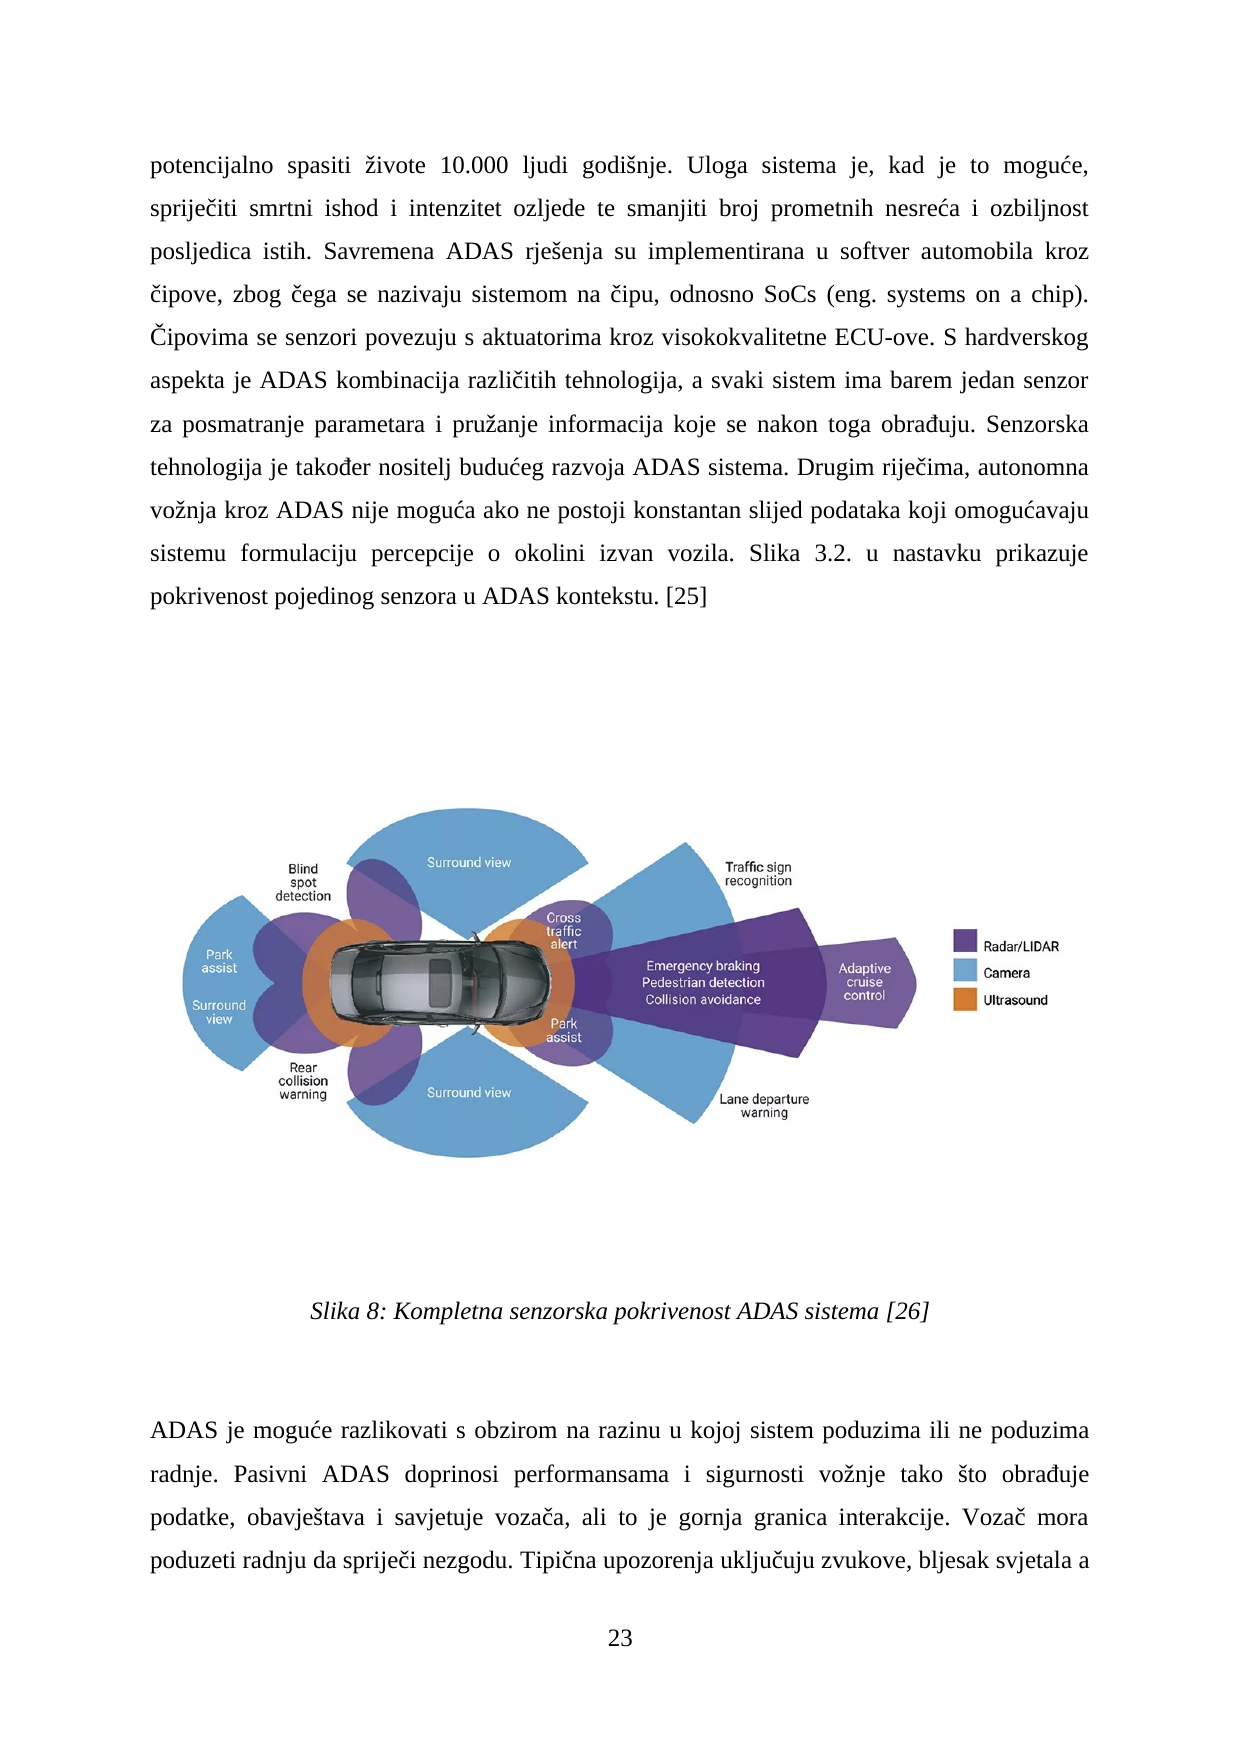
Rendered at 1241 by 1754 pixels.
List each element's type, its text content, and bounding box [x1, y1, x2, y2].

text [150, 150, 1090, 610]
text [150, 1416, 1090, 1574]
picture [150, 700, 1091, 1265]
text Slika 8: Kompletna senzorska pokrivenost ADAS sistema [26] [150, 1296, 1090, 1325]
